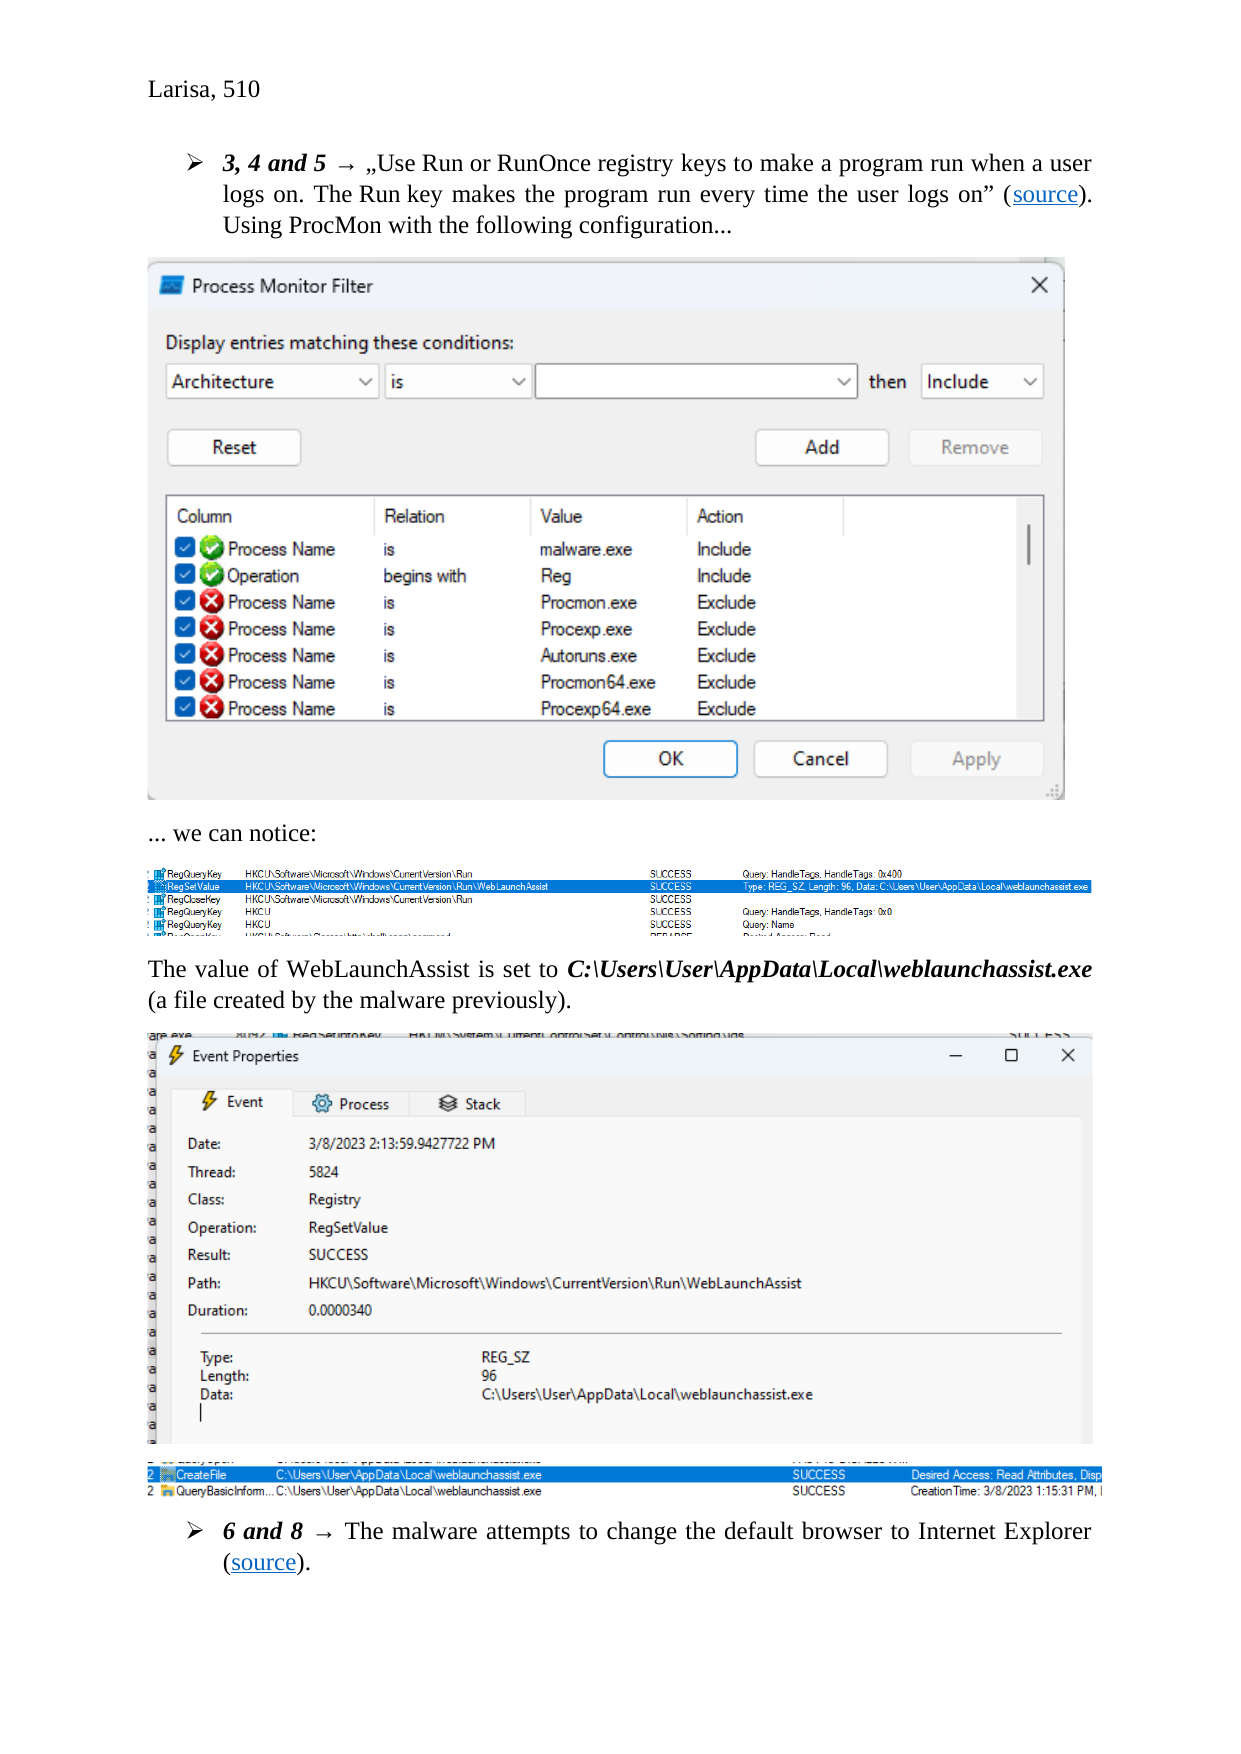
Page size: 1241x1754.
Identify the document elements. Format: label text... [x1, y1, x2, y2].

picture [147, 257, 1065, 800]
picture [147, 1462, 1102, 1498]
picture [147, 1033, 1093, 1444]
picture [147, 867, 1092, 936]
list 3, 4 and 5 → „Use Run or RunOnce registry keys to make a program run when a user logs on. The Run key makes the program run every time the user logs on” (source). Using ProcMon with the following configuration... [185, 148, 1093, 238]
text The value of WebLaunchAssist is set to C:\Users\User\AppData\Local\weblaunchassist.exe (a file created by the malware previously). [148, 954, 1093, 1014]
list 6 and 8 → The malware attempts to change the default browser to Internet Explorer (source). [185, 1516, 1093, 1576]
text ... we can notice: [148, 818, 1093, 847]
